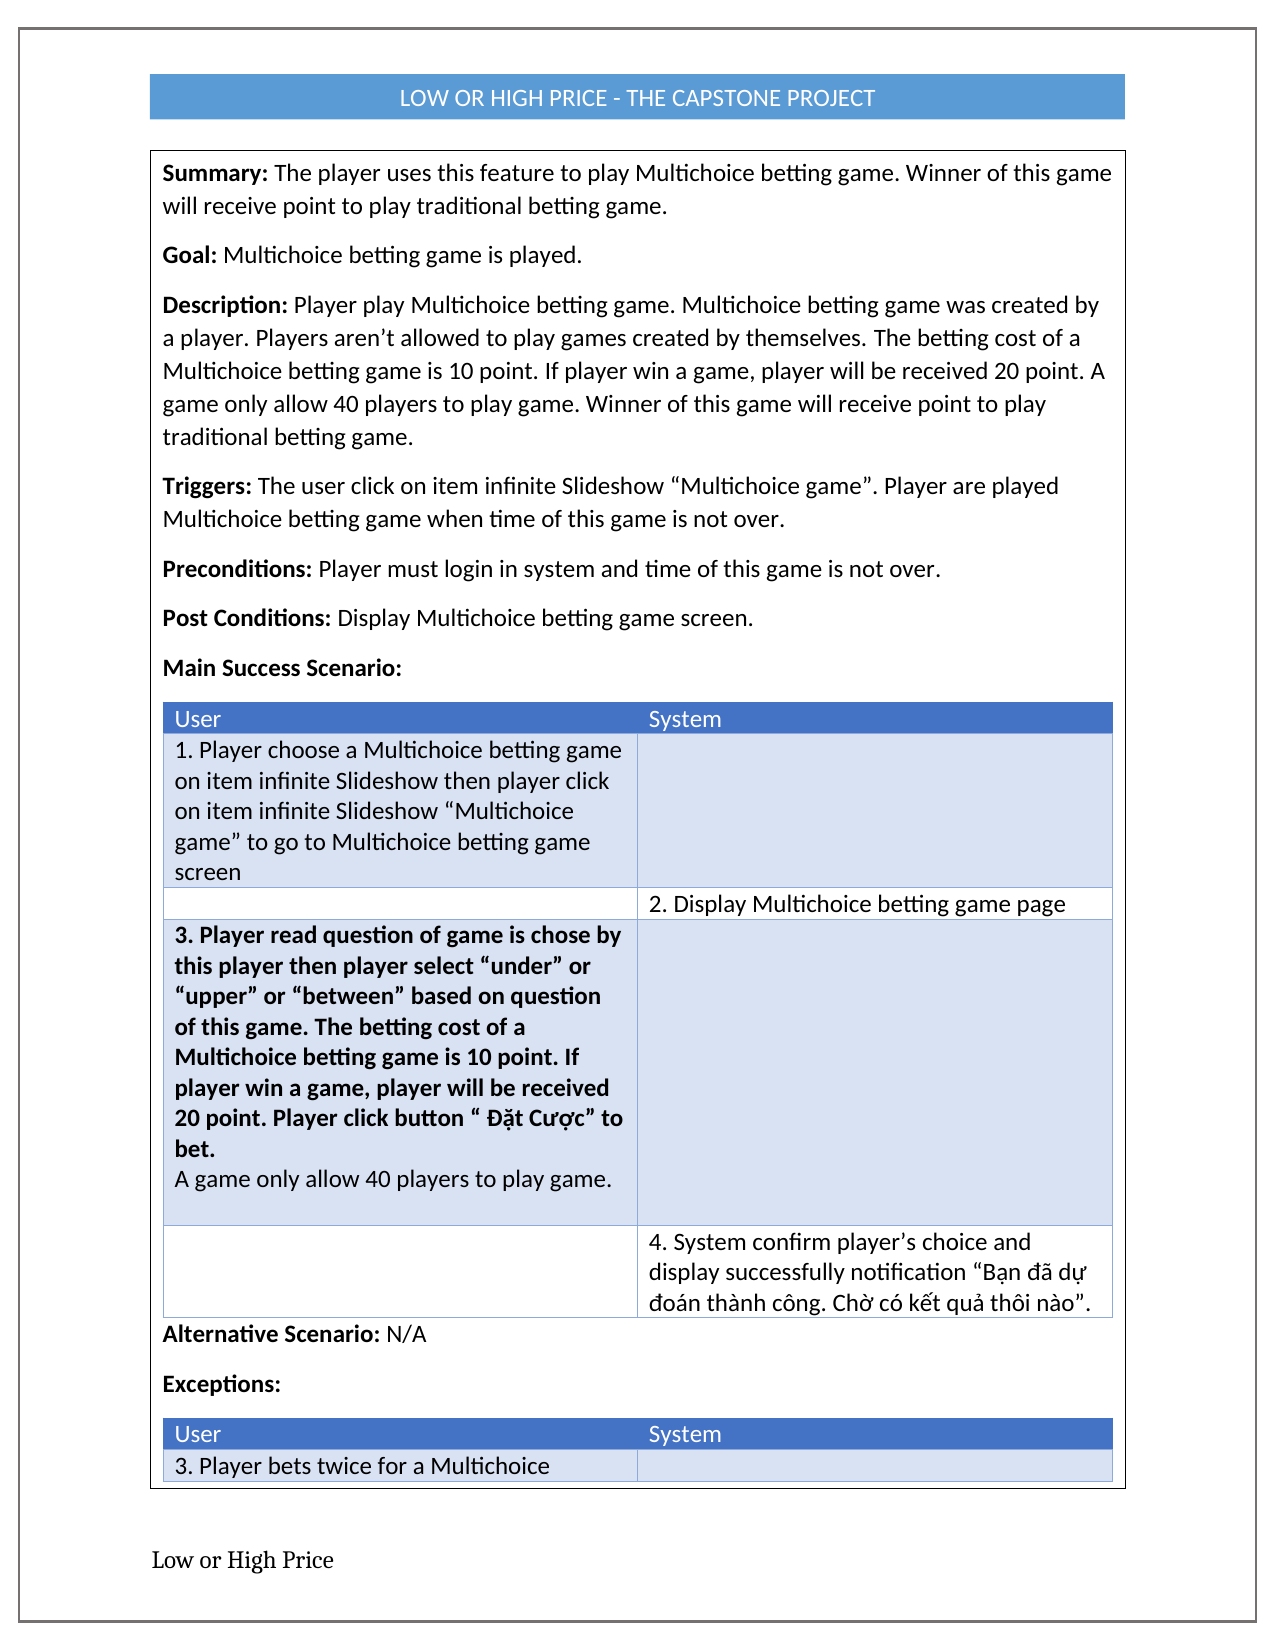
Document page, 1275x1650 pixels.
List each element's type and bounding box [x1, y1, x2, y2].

table_cell [151, 151, 1125, 1488]
